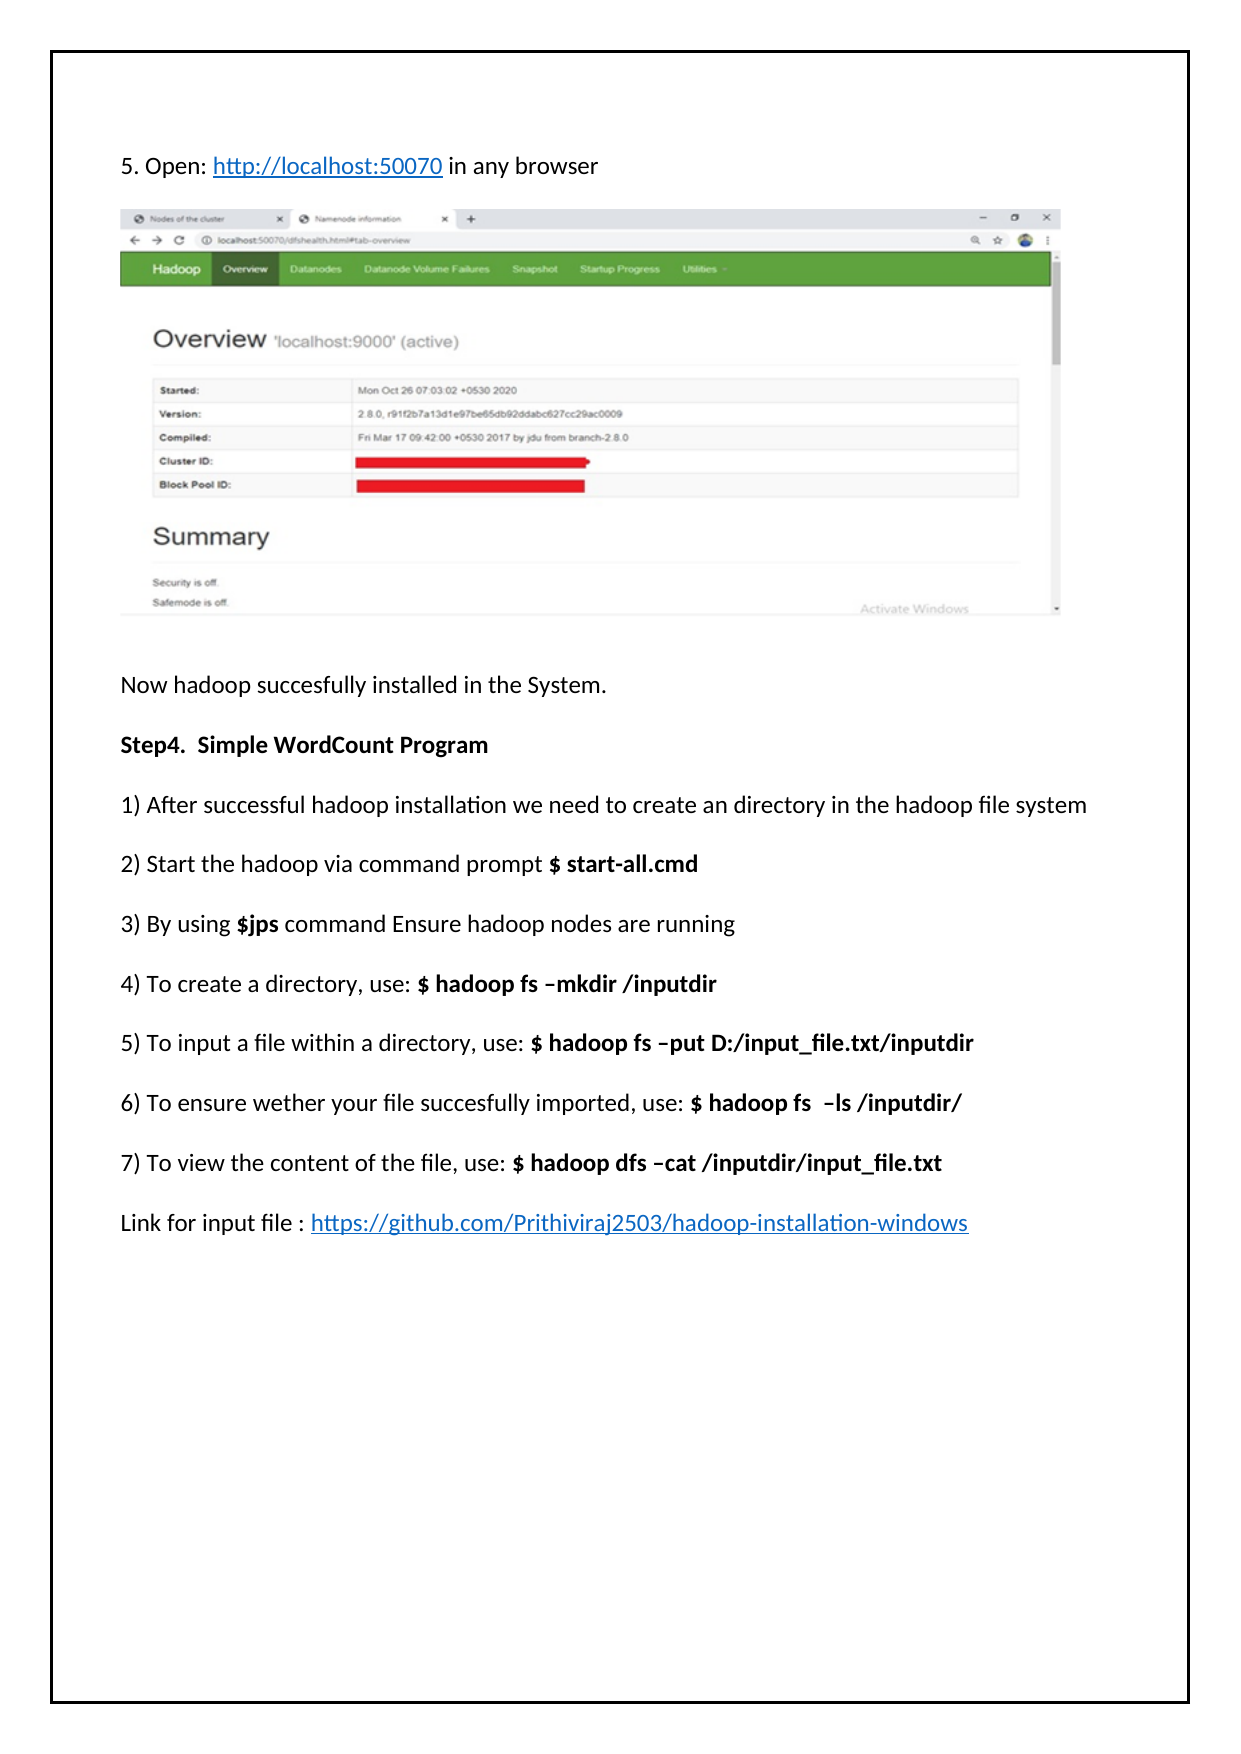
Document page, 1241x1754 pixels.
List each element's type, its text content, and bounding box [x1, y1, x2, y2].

text Now hadoop succesfully installed in the System. [120, 669, 1090, 700]
picture [120, 209, 1061, 639]
text 5. Open: http://localhost:50070 in any browser [120, 150, 1090, 181]
text 5) To input a file within a directory, use: $ hadoop fs –put D:/input_file.txt/inputdir [120, 1028, 1090, 1058]
text 2) Start the hadoop via command prompt $ start-all.cmd [120, 848, 1090, 879]
text 4) To create a directory, use: $ hadoop fs –mkdir /inputdir [120, 968, 1090, 998]
text 3) By using $jps command Ensure hadoop nodes are running [120, 908, 1090, 939]
text 7) To view the content of the file, use: $ hadoop dfs –cat /inputdir/input_file.txt [120, 1147, 1090, 1177]
text Link for input file : https://github.com/Prithiviraj2503/hadoop-installation-windows [120, 1207, 1090, 1237]
text Step4. Simple WordCount Program [120, 729, 1090, 760]
text 1) After successful hadoop installation we need to create an directory in the hadoop file system [120, 789, 1090, 819]
text 6) To ensure wether your file succesfully imported, use: $ hadoop fs –ls /inputdir/ [120, 1087, 1090, 1118]
